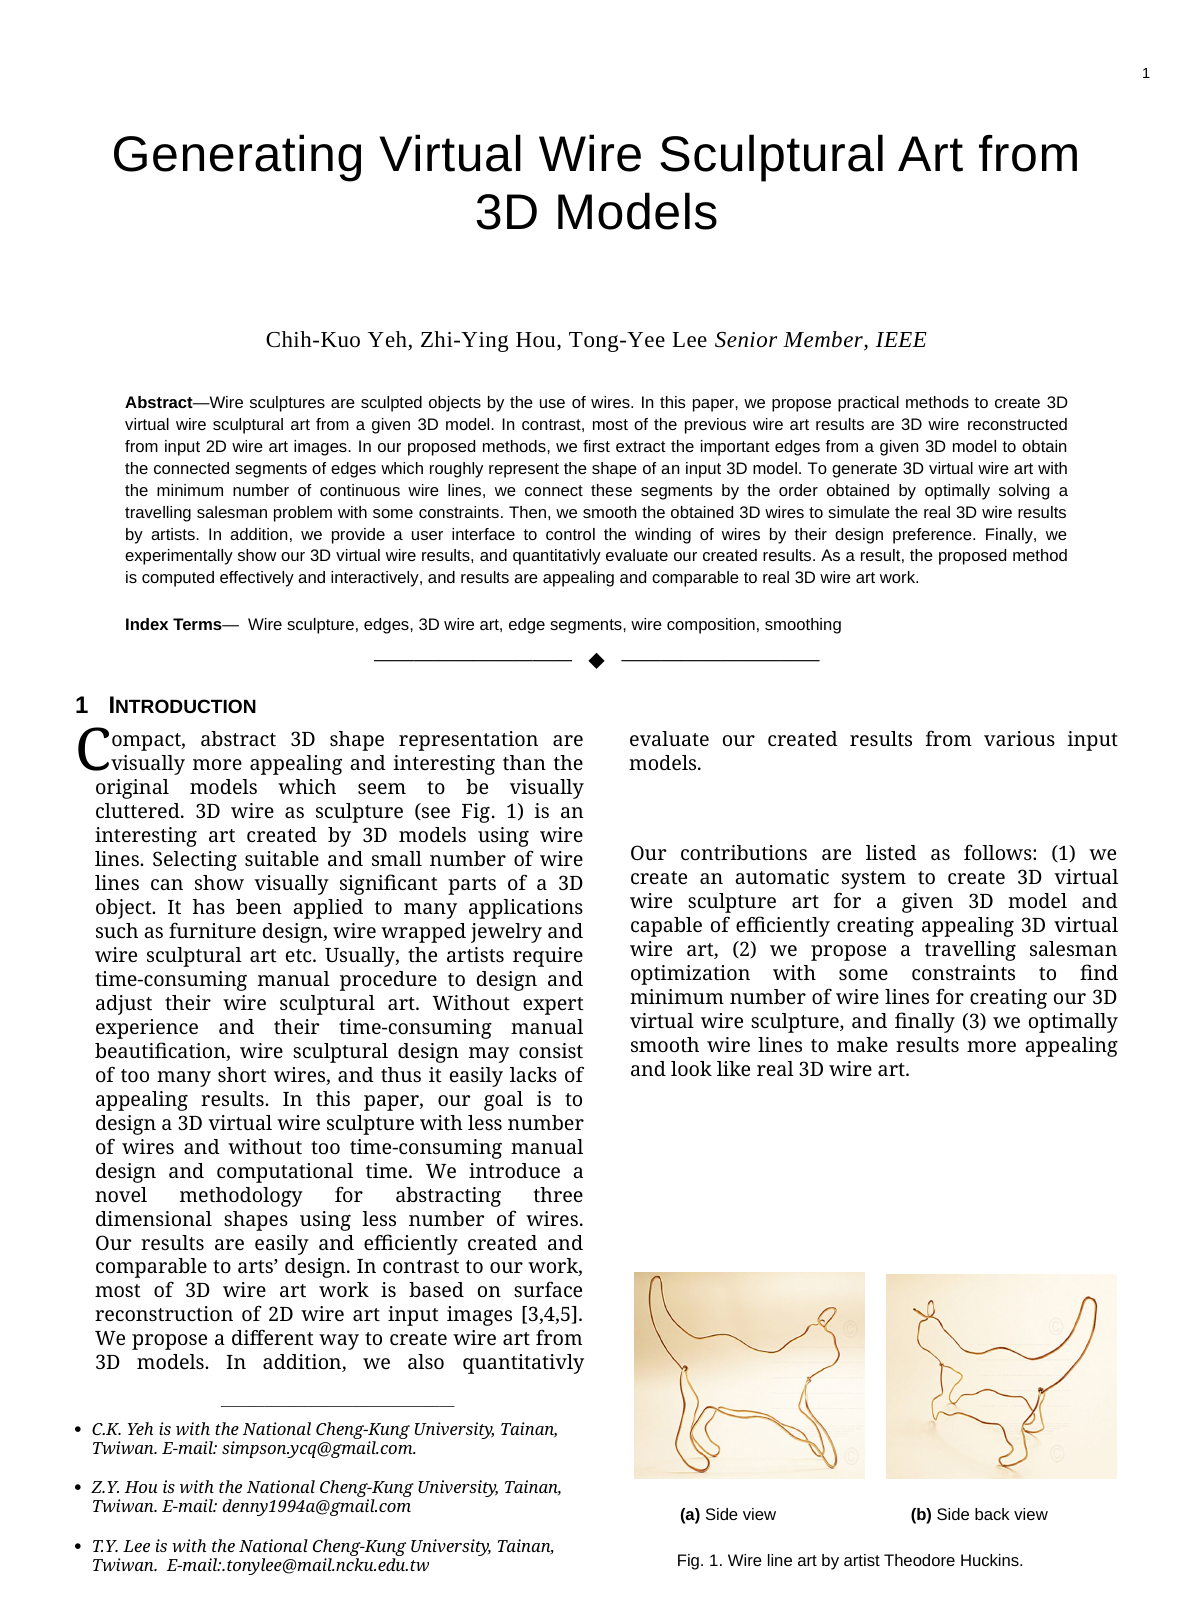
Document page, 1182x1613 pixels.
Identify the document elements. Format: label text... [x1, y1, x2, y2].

text —————————— —————————— [75, 647, 1118, 671]
text ompact, abstract 3D shape representation are visually more appealing and interesting than the original models which seem to be visually cluttered. 3D wire as sculpture (see Fig. 1) is an interesting art created by 3D models using wire lines. Selecting suitable and small number of wire lines can show visually significant parts of a 3D object. It has been applied to many applications such as furniture design, wire wrapped jewelry and wire sculptural art etc. Usually, the artists require time-consuming manual procedure to design and adjust their wire sculptural art. Without expert experience and their time-consuming manual beautification, wire sculptural design may consist of too many short wires, and thus it easily lacks of appealing results. In this paper, our goal is to design a 3D virtual wire sculpture with less number of wires and without too time-consuming manual design and computational time. We introduce a novel methodology for abstracting three dimensional shapes using less number of wires. Our results are easily and efficiently created and comparable to arts’ design. In contrast to our work, most of 3D wire art work is based on surface reconstruction of 2D wire art input images [3,4,5]. We propose a different way to create wire art from 3D models. In addition, we also quantitativly evaluate our created results from various input models. [75, 728, 584, 1374]
list C.K. Yeh is with the National Cheng-Kung University, Tainan, Twiwan. E-mail: simpson.ycq@gmail.com. [75, 1421, 600, 1458]
list Z.Y. Hou is with the National Cheng-Kung University, Tainan, Twiwan. E-mail: denny1994a@gmail.com [75, 1479, 600, 1516]
picture [886, 1274, 1117, 1479]
picture [634, 1272, 865, 1479]
text (a) Side view (b) Side back view [609, 1505, 1118, 1524]
text Abstract—Wire sculptures are sculpted objects by the use of wires. In this paper, we propose practical methods to create 3D virtual wire sculptural art from a given 3D model. In contrast, most of the previous wire art results are 3D wire reconstructed from input 2D wire art images. In our proposed methods, we first extract the important edges from a given 3D model to obtain the connected segments of edges which roughly represent the shape of an input 3D model. To generate 3D virtual wire art with the minimum number of continuous wire lines, we connect these segments by the order obtained by optimally solving a travelling salesman problem with some constraints. Then, we smooth the obtained 3D wires to simulate the real 3D wire results by artists. In addition, we provide a user interface to control the winding of wires by their design preference. Finally, we experimentally show our 3D virtual wire results, and quantitativly evaluate our created results. As a result, the proposed method is computed effectively and interactively, and results are appealing and comparable to real 3D wire art work. [125, 391, 1068, 588]
list T.Y. Lee is with the National Cheng-Kung University, Tainan, Twiwan. E-mail:.tonylee@mail.ncku.edu.tw [75, 1537, 600, 1575]
title Generating Virtual Wire Sculptural Art from 3D Models [75, 124, 1118, 241]
subtitle 1 Introduction [75, 692, 1118, 719]
text Index Terms— Wire sculpture, edges, 3D wire art, edge segments, wire composition, smoothing [125, 613, 1068, 635]
text Fig. 1. Wire line art by artist Theodore Huckins. [610, 1551, 1090, 1570]
text Our contributions are listed as follows: (1) we create an automatic system to create 3D virtual wire sculpture art for a given 3D model and capable of efficiently creating appealing 3D virtual wire art, (2) we propose a travelling salesman optimization with some constraints to find minimum number of wire lines for creating our 3D virtual wire sculpture, and finally (3) we optimally smooth wire lines to make results more appealing and look like real 3D wire art. [630, 841, 1118, 1081]
text ———————————————— [75, 1396, 600, 1414]
text Chih-Kuo Yeh, Zhi-Ying Hou, Tong-Yee Lee Senior Member, IEEE [75, 324, 1118, 354]
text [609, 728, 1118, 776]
